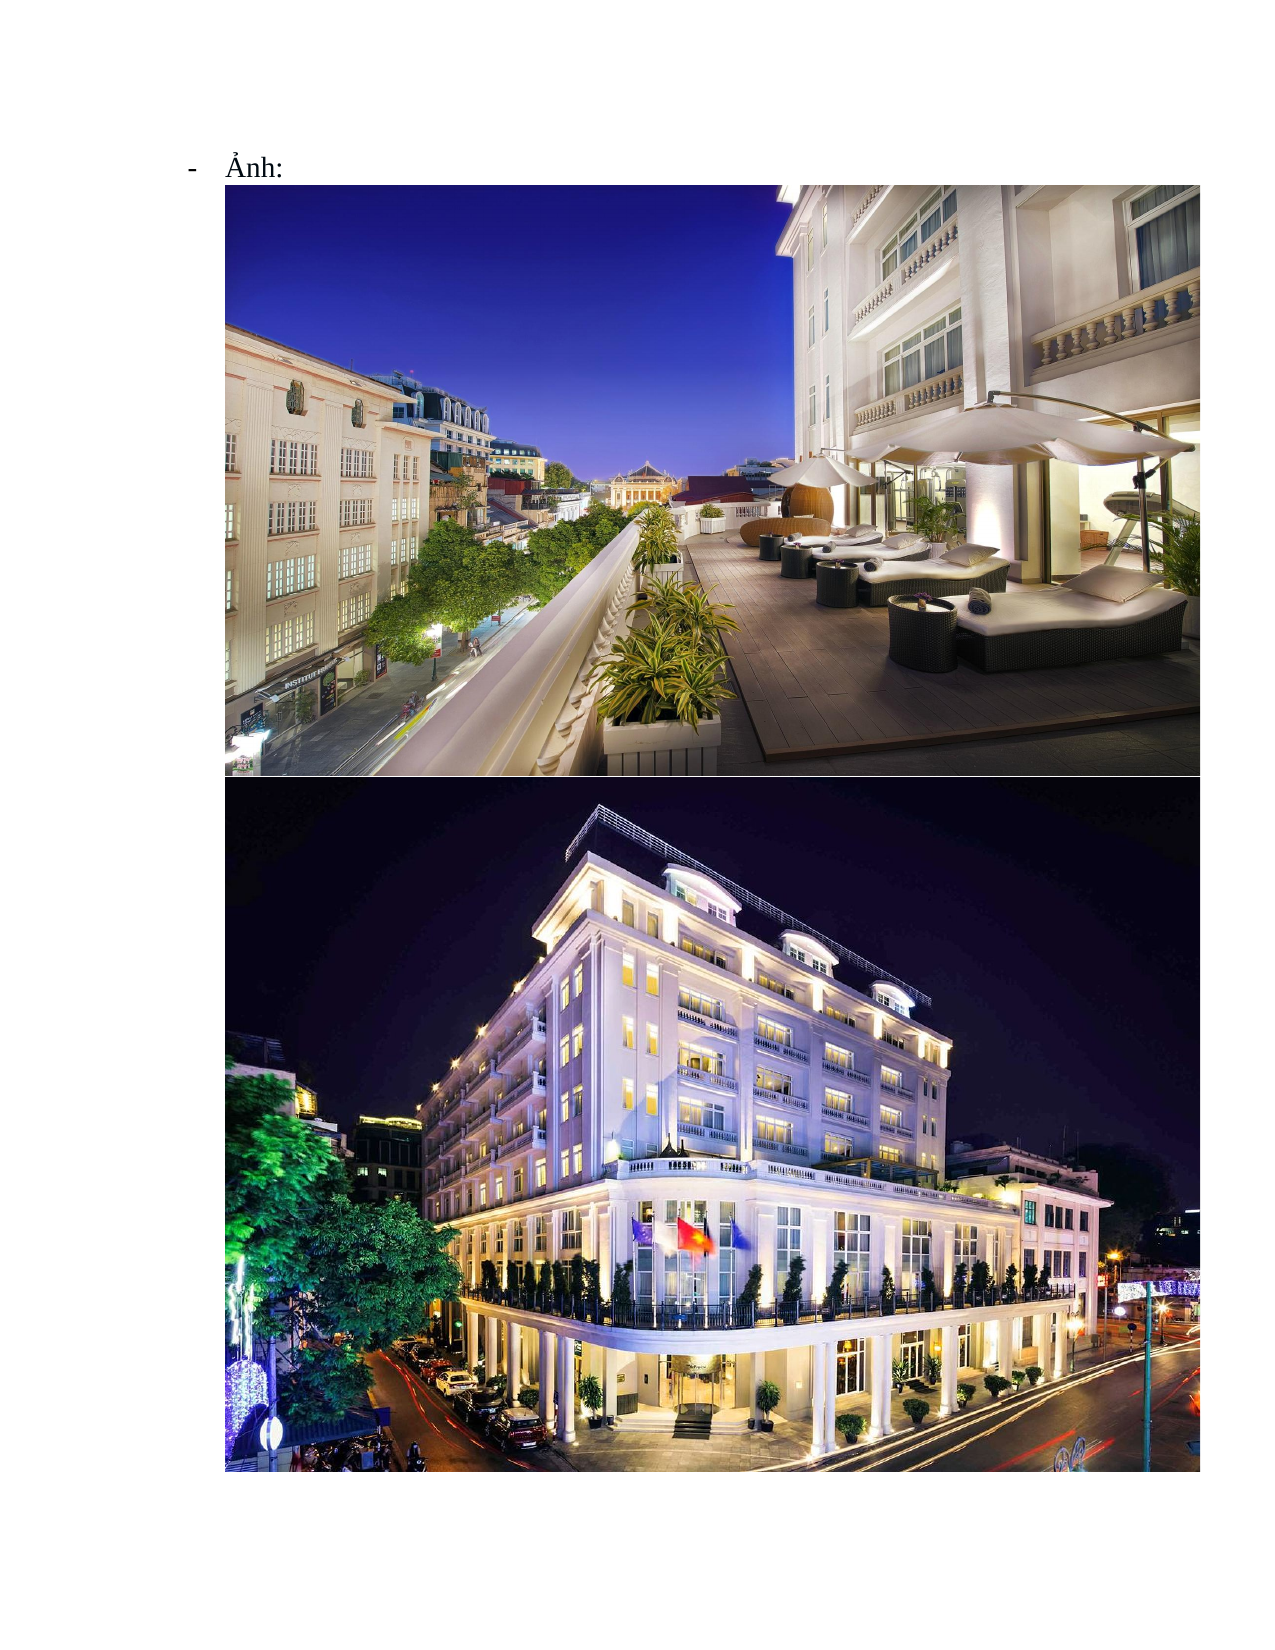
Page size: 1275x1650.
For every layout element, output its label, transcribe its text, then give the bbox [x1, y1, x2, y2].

picture [225, 777, 1200, 1472]
picture [225, 185, 1200, 776]
